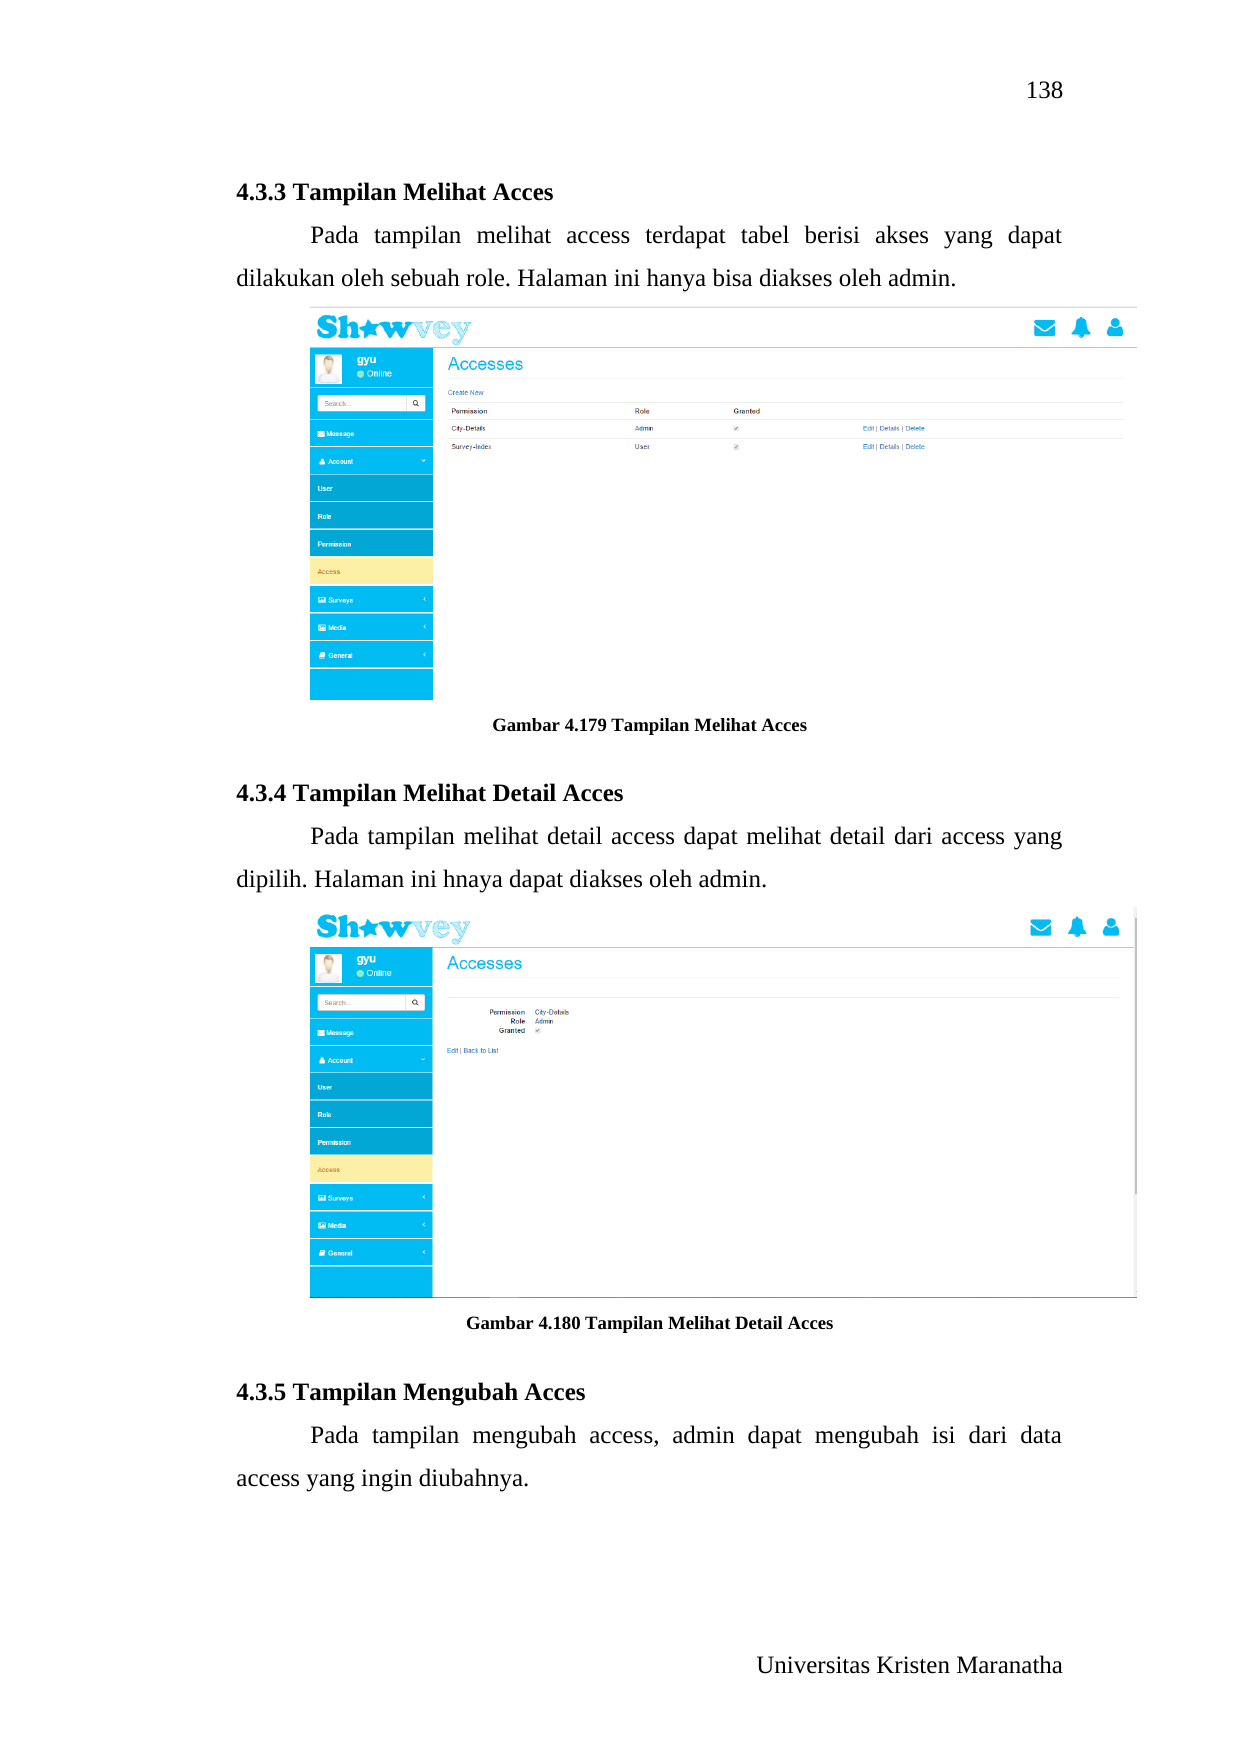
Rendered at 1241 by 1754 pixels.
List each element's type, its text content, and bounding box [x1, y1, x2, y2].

picture [359, 957, 367, 964]
picture [318, 396, 425, 411]
text Pada tampilan melihat detail access dapat melihat detail dari access yang dipilih. Halaman ini hnaya dapat diakses oleh admin. [236, 821, 1063, 893]
text Pada tampilan mengubah access, admin dapat mengubah isi dari data access yang ingin diubahnya. [236, 1420, 1063, 1492]
picture [316, 355, 341, 383]
subtitle Tampilan Melihat Acces [236, 177, 1063, 206]
subtitle Tampilan Melihat Detail Acces [236, 778, 1063, 807]
text Pada tampilan melihat access terdapat tabel berisi akses yang dapat dilakukan oleh sebuah role. Halaman ini hanya bisa diakses oleh admin. [236, 220, 1063, 292]
picture [310, 306, 1137, 700]
picture [318, 995, 424, 1010]
subtitle Tampilan Mengubah Acces [236, 1377, 1063, 1405]
picture [316, 955, 341, 982]
picture [310, 907, 1137, 1298]
